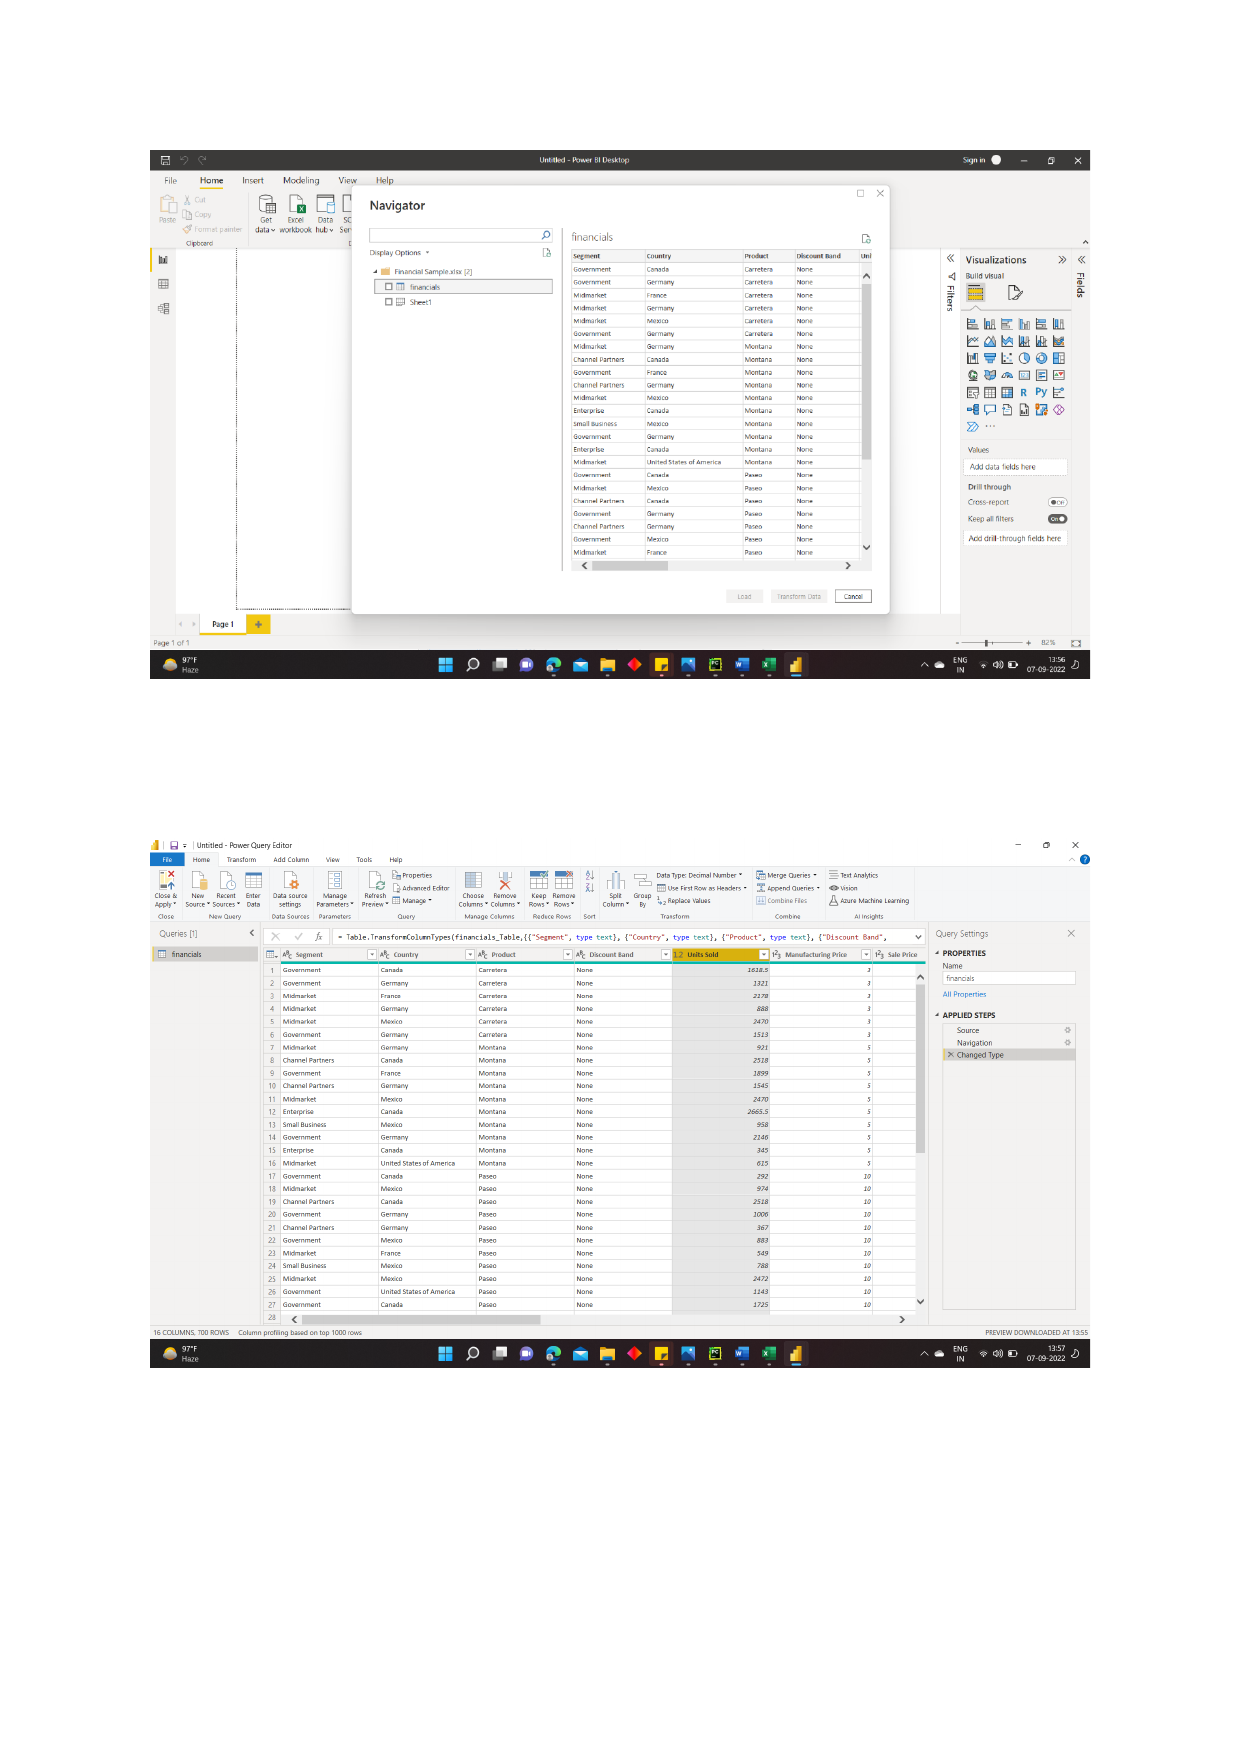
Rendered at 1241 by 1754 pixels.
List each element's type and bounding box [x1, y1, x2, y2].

picture [150, 838, 1091, 1368]
picture [150, 150, 1091, 679]
